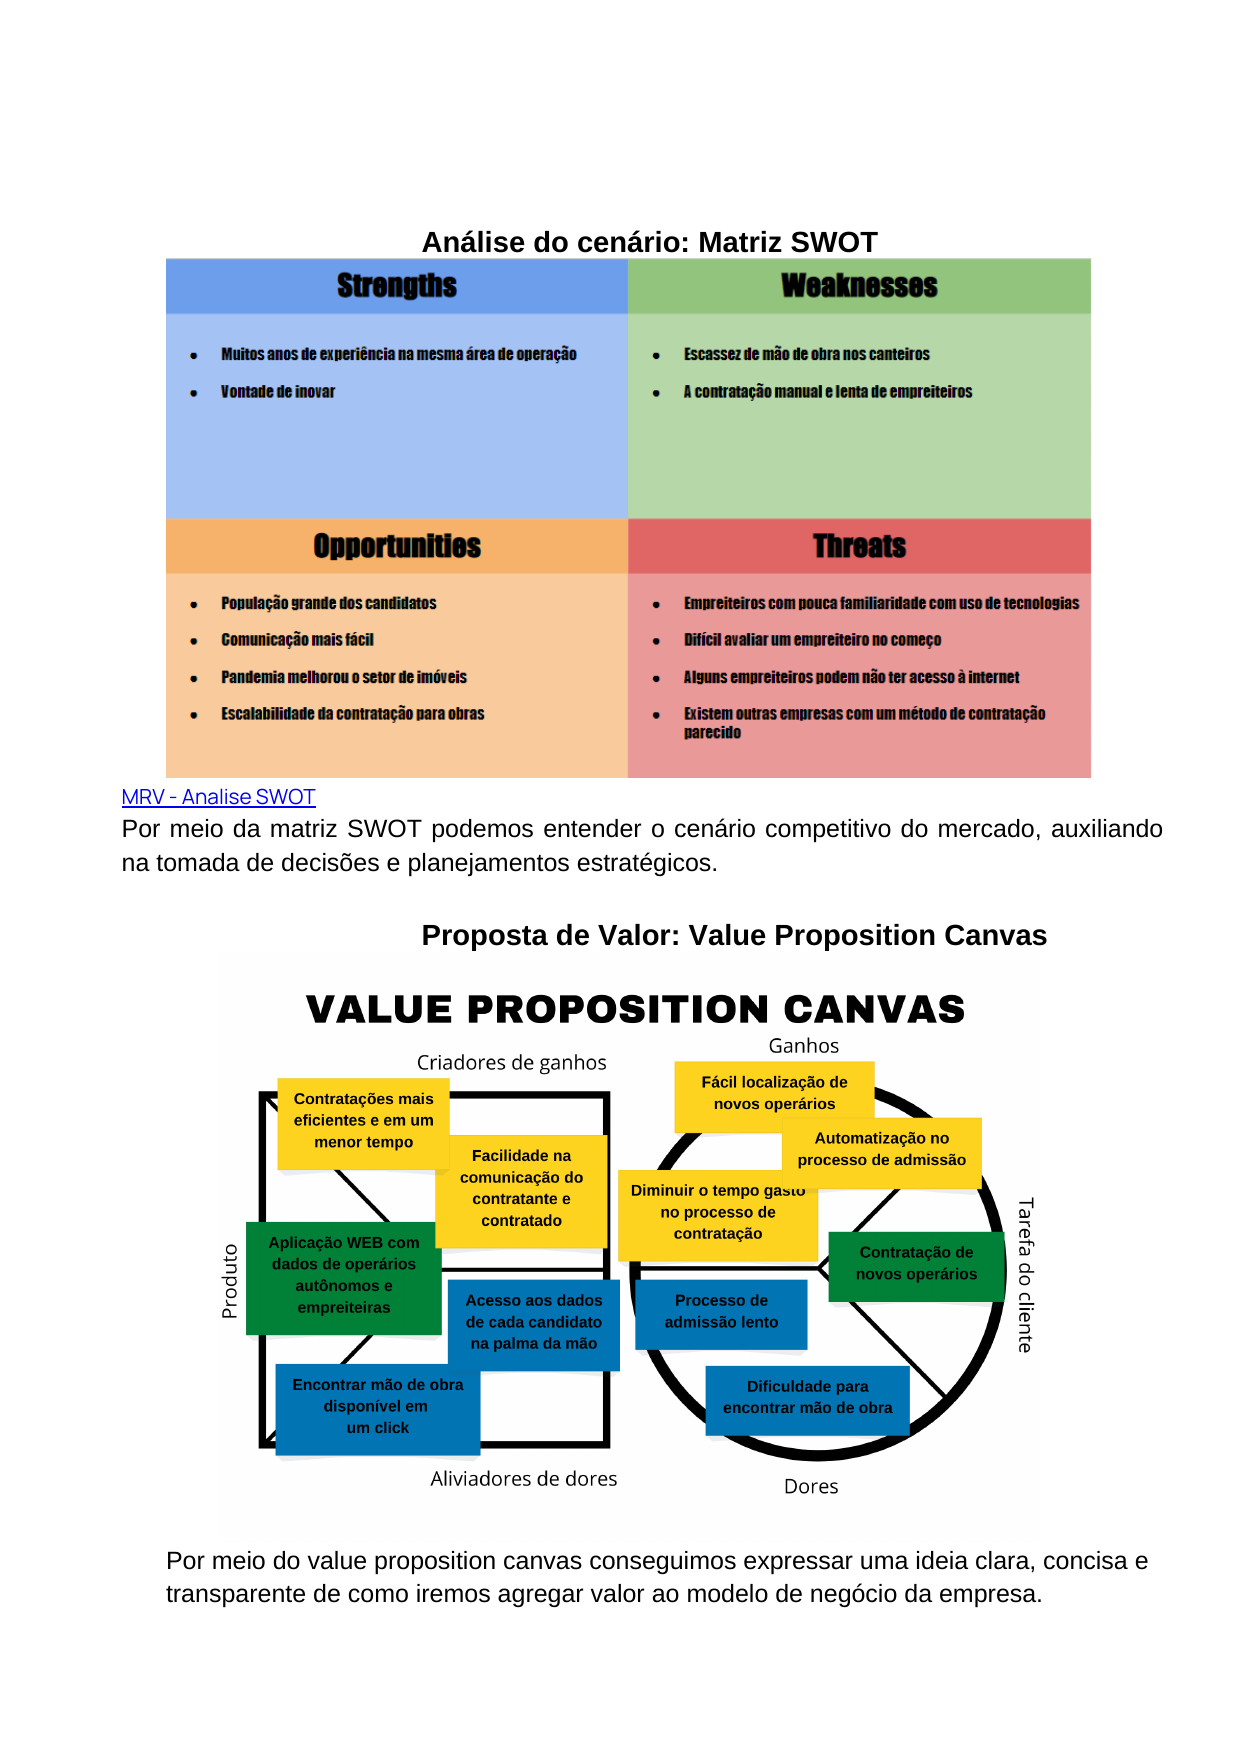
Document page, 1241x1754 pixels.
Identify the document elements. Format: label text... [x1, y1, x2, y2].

picture [217, 951, 1040, 1542]
picture [166, 258, 1092, 778]
text Por meio da matriz SWOT podemos entender o cenário competitivo do mercado, auxiliando na tomada de decisões e planejamentos estratégicos. [121, 814, 1165, 876]
text Por meio do value proposition canvas conseguimos expressar uma ideia clara, concisa e transparente de como iremos agregar valor ao modelo de negócio da empresa. [166, 1546, 1165, 1608]
text MRV - Analise SWOT [121, 782, 1165, 810]
subtitle Proposta de Valor: Value Proposition Canvas [271, 918, 1165, 952]
subtitle Análise do cenário: Matriz SWOT [271, 225, 1165, 258]
